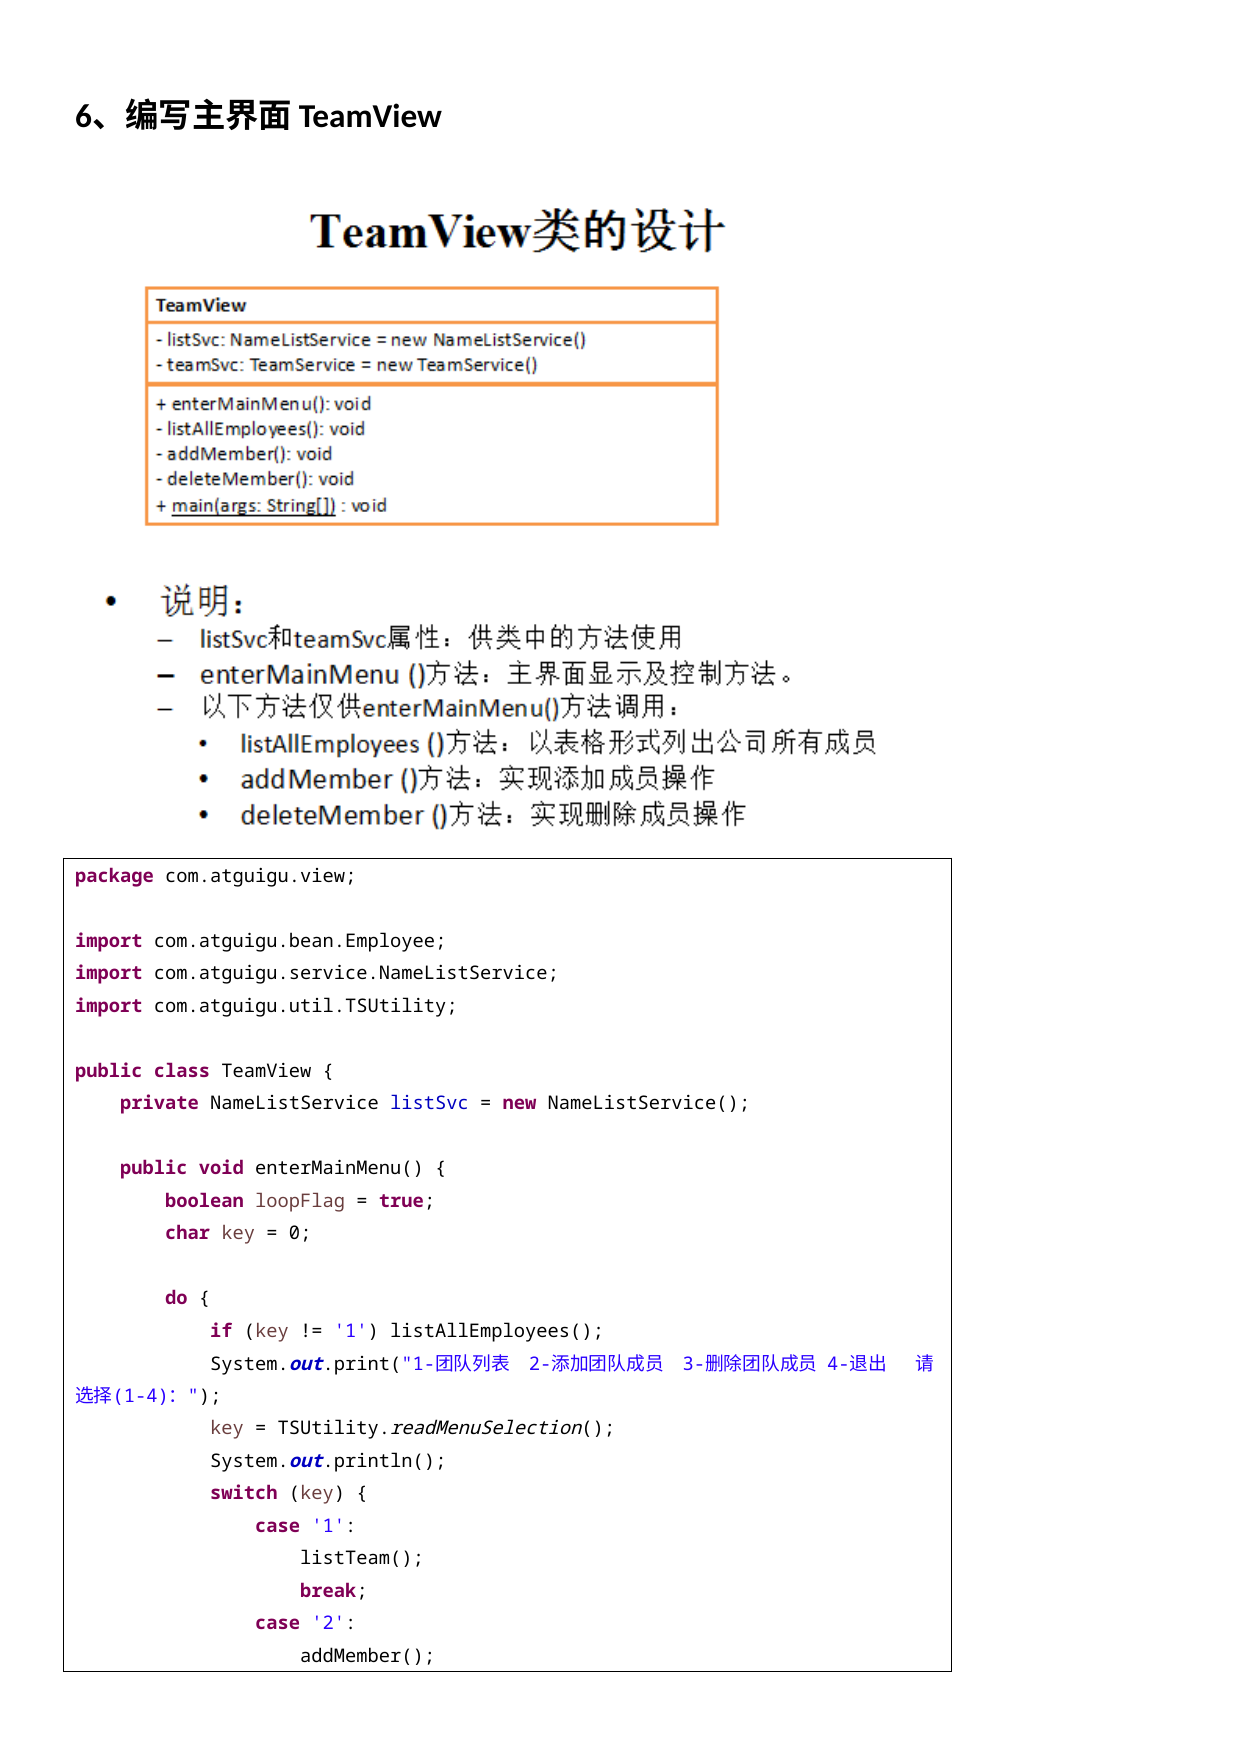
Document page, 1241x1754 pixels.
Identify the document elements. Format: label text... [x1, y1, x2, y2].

picture [75, 207, 913, 856]
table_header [64, 859, 951, 1671]
subtitle 6、编写主界面TeamView [75, 81, 1165, 146]
